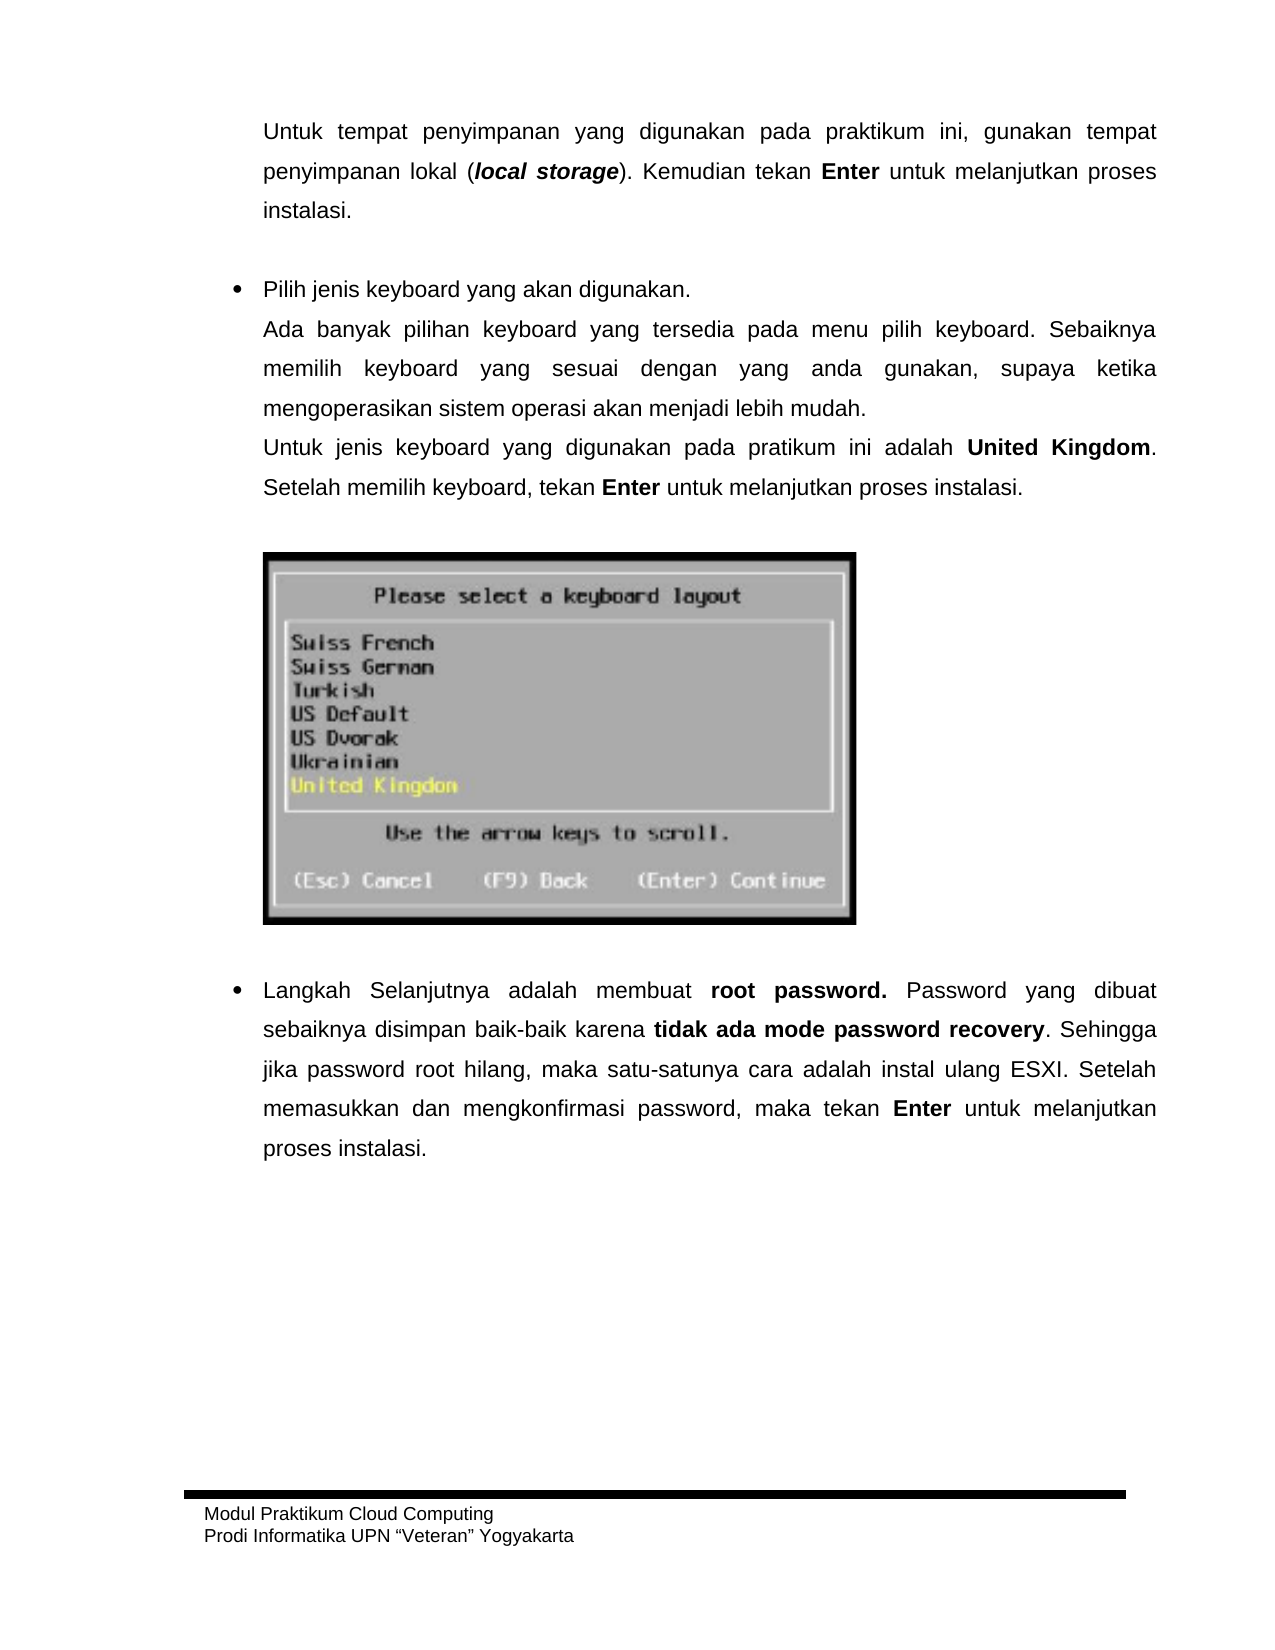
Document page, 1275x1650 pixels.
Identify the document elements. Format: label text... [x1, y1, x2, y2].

list Langkah Selanjutnya adalah membuat root password. Password yang dibuat sebaiknya disimpan baik-baik karena tidak ada mode password recovery. Sehingga jika password root hilang, maka satu-satunya cara adalah instal ulang ESXI. Setelah memasukkan dan mengkonfirmasi password, maka tekan Enter untuk melanjutkan proses instalasi. [233, 977, 1157, 1161]
list Untuk tempat penyimpanan yang digunakan pada praktikum ini, gunakan tempat penyimpanan lokal (local storage). Kemudian tekan Enter untuk melanjutkan proses instalasi. [263, 118, 1157, 223]
list Untuk jenis keyboard yang digunakan pada pratikum ini adalah United Kingdom. Setelah memilih keyboard, tekan Enter untuk melanjutkan proses instalasi. [263, 434, 1157, 500]
picture [262, 552, 857, 925]
list Pilih jenis keyboard yang akan digunakan. [233, 276, 1157, 302]
list Ada banyak pilihan keyboard yang tersedia pada menu pilih keyboard. Sebaiknya memilih keyboard yang sesuai dengan yang anda gunakan, supaya ketika mengoperasikan sistem operasi akan menjadi lebih mudah. [263, 316, 1157, 421]
